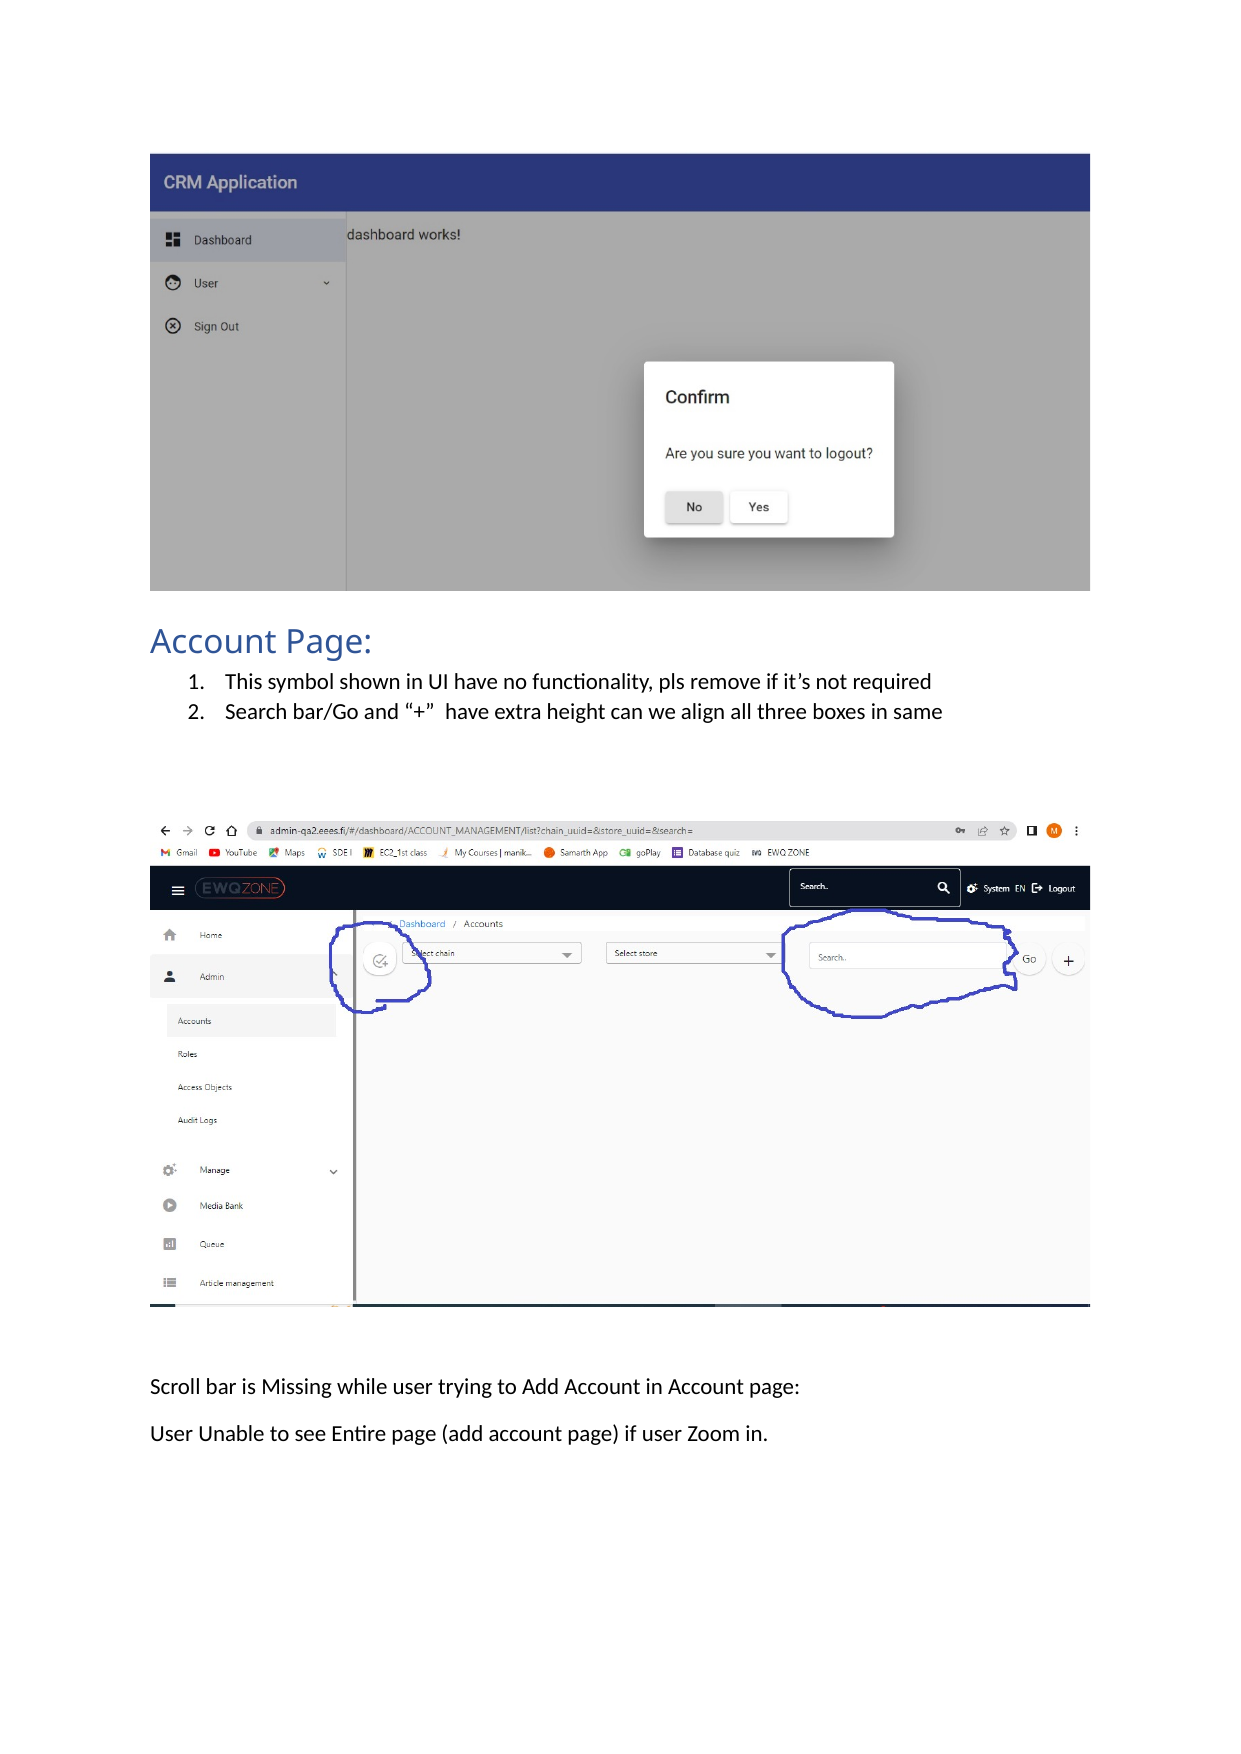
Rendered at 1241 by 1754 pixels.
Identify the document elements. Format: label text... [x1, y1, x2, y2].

subtitle Account Page: [150, 618, 1090, 663]
list This symbol shown in UI have no functionality, pls remove if it’s not required [187, 667, 1090, 695]
picture [150, 150, 1091, 591]
text Scroll bar is Missing while user trying to Add Account in Account page: [150, 1372, 1090, 1400]
list Search bar/Go and “+” have extra height can we align all three boxes in same [187, 697, 1090, 725]
text User Unable to see Entire page (add account page) if user Zoom in. [150, 1419, 1090, 1447]
picture [150, 821, 1091, 1307]
